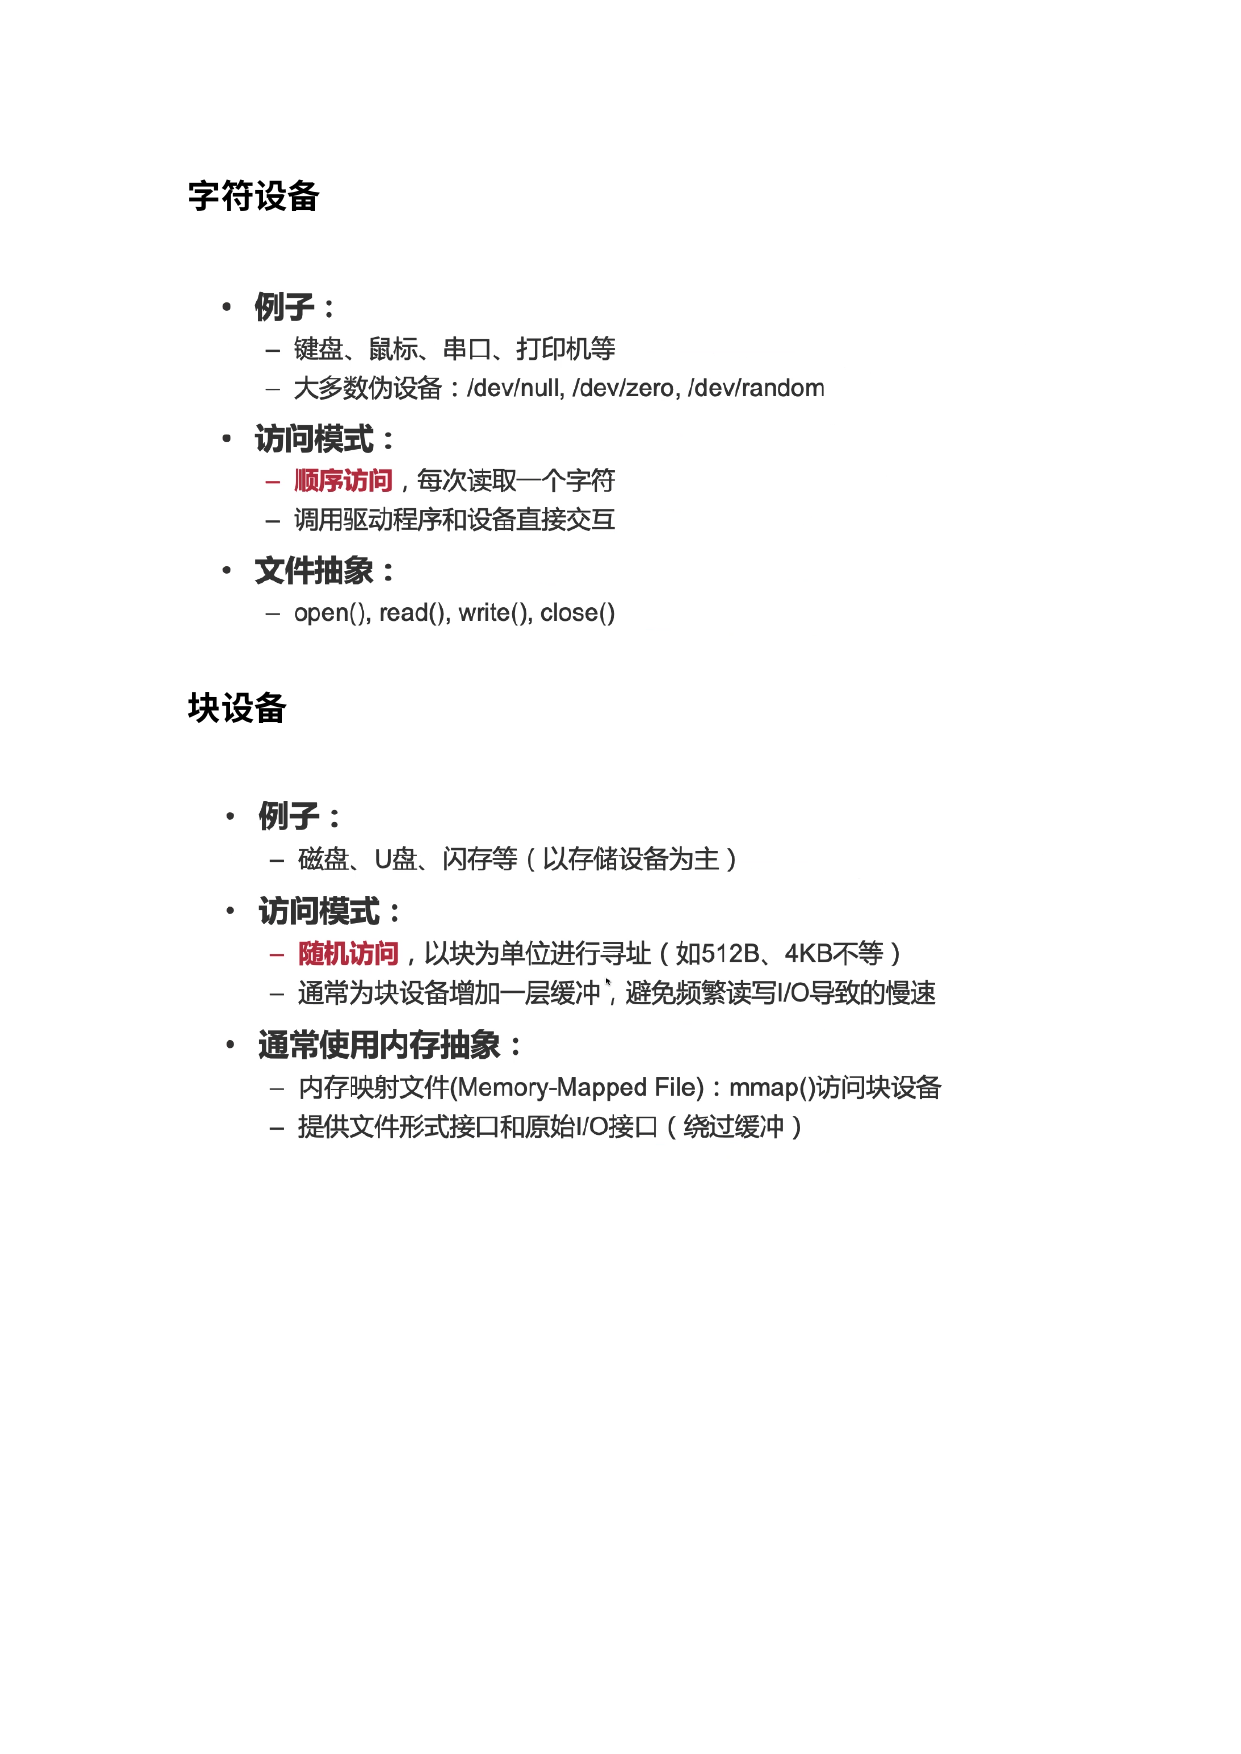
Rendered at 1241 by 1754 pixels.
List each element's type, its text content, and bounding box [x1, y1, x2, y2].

picture [187, 801, 1053, 1159]
subtitle 字符设备 [187, 162, 1053, 227]
picture [187, 289, 1053, 636]
subtitle 块设备 [187, 674, 1053, 739]
